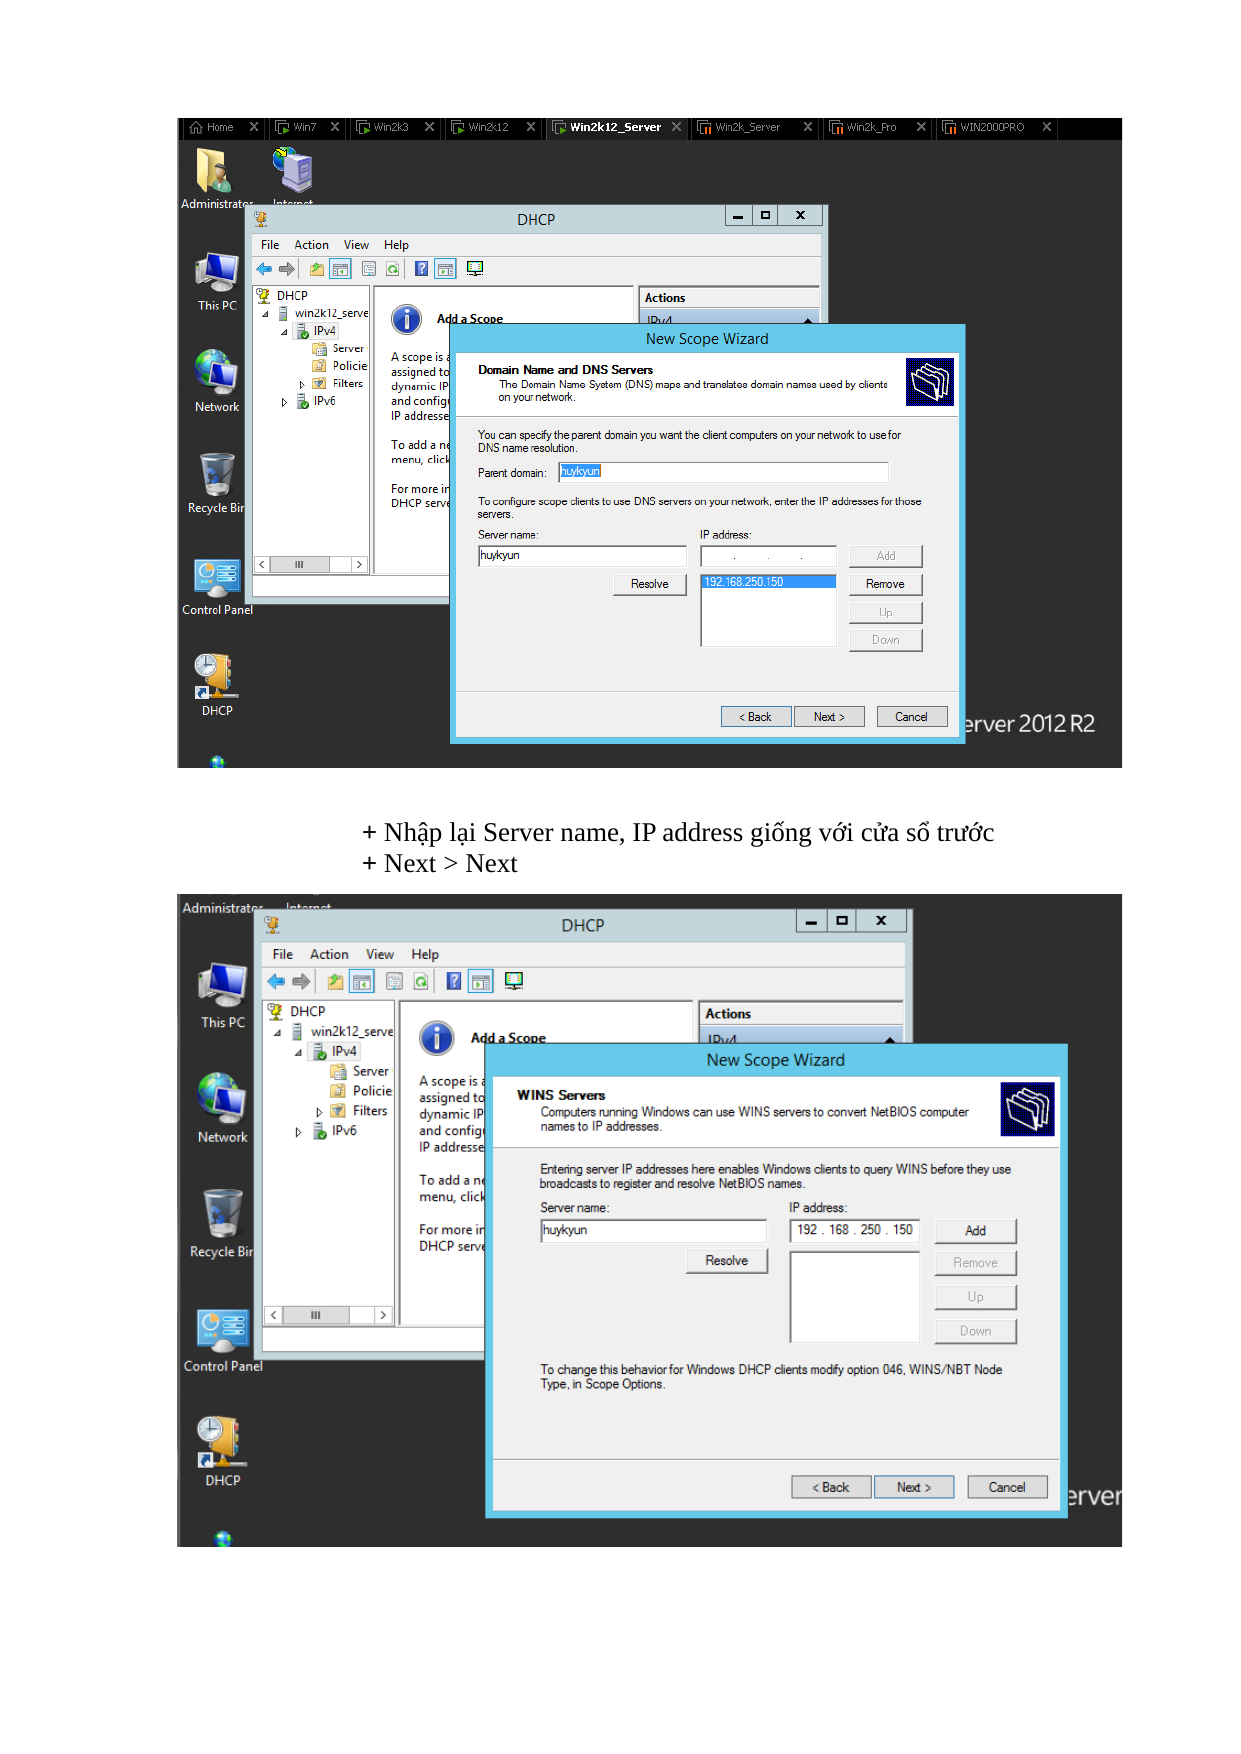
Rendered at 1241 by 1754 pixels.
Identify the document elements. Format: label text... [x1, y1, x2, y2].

list + Next > Next [362, 847, 1122, 878]
picture [177, 118, 1123, 768]
picture [177, 894, 1123, 1547]
list + Nhập lại Server name, IP address giống với cửa sổ trước [362, 816, 1122, 847]
